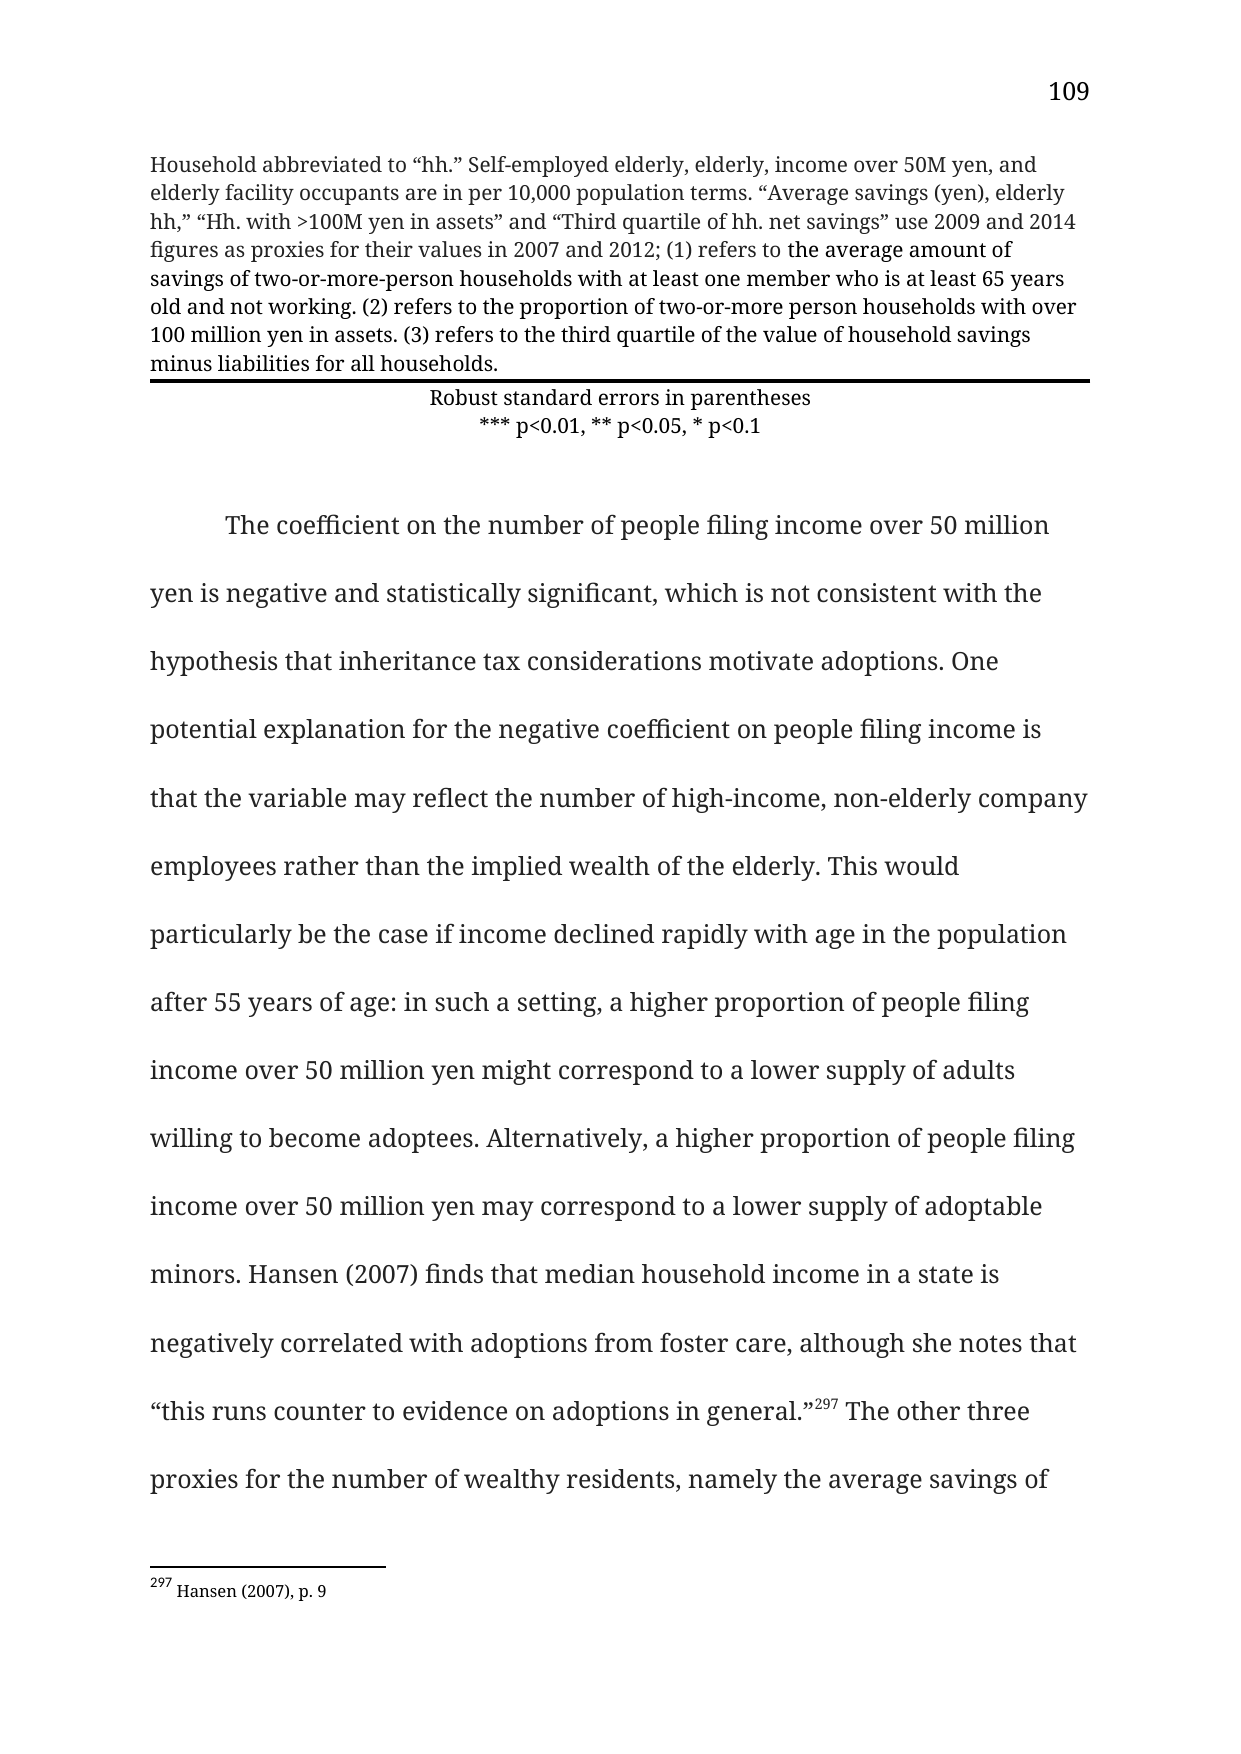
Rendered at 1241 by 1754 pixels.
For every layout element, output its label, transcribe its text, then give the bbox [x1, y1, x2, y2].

text Robust standard errors in parentheses [150, 383, 1090, 411]
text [150, 508, 1090, 1496]
text Household abbreviated to “hh.” Self-employed elderly, elderly, income over 50M yen, and elderly facility occupants are in per 10,000 population terms. “Average savings (yen), elderly hh,” “Hh. with >100M yen in assets” and “Third quartile of hh. net savings” use 2009 and 2014 figures as proxies for their values in 2007 and 2012; (1) refers to the average amount of savings of two-or-more-person households with at least one member who is at least 65 years old and not working. (2) refers to the proportion of two-or-more person households with over 100 million yen in assets. (3) refers to the third quartile of the value of household savings minus liabilities for all households. [150, 150, 1090, 379]
text *** p<0.01, ** p<0.05, * p<0.1 [150, 411, 1090, 439]
